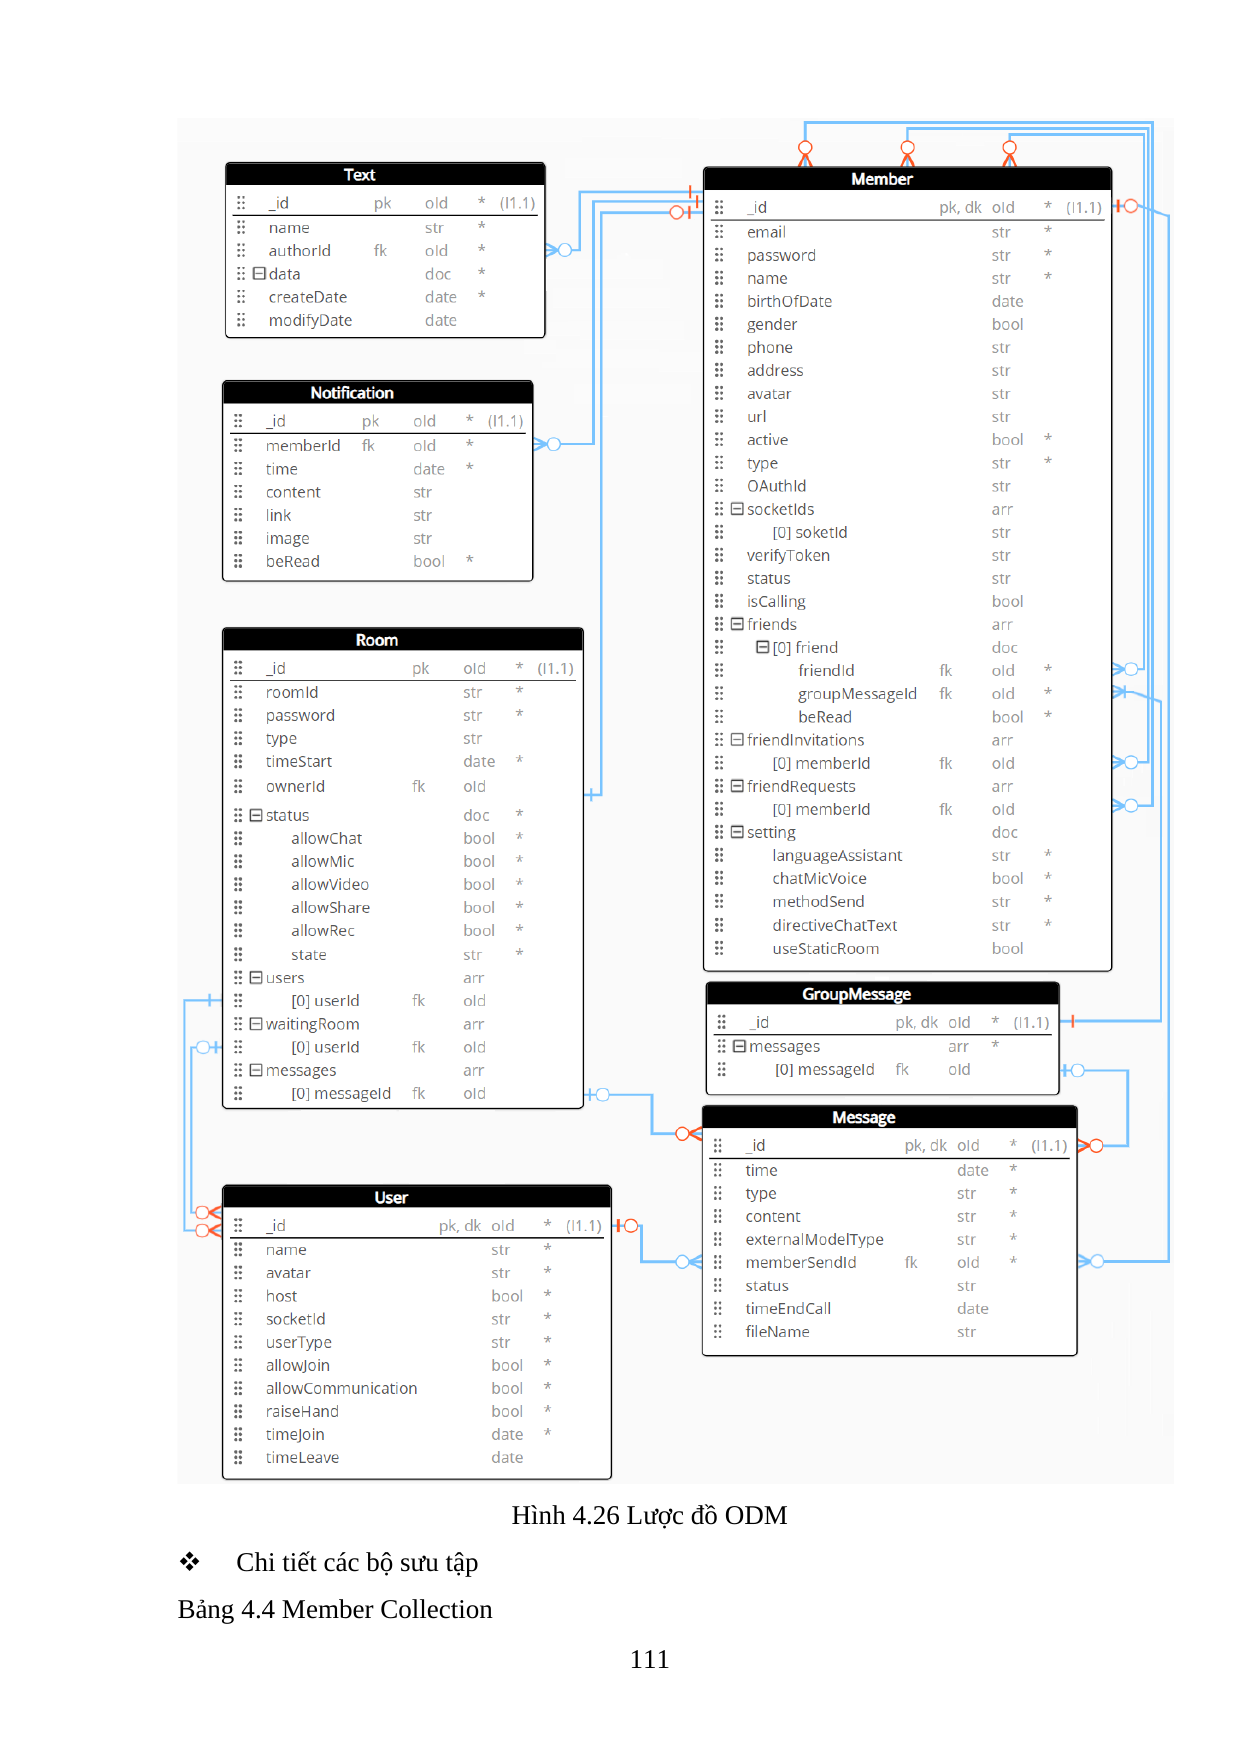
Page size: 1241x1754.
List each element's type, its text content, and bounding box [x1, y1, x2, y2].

picture [177, 118, 1174, 1484]
list Chi tiết các bộ sưu tập [177, 1546, 1122, 1577]
